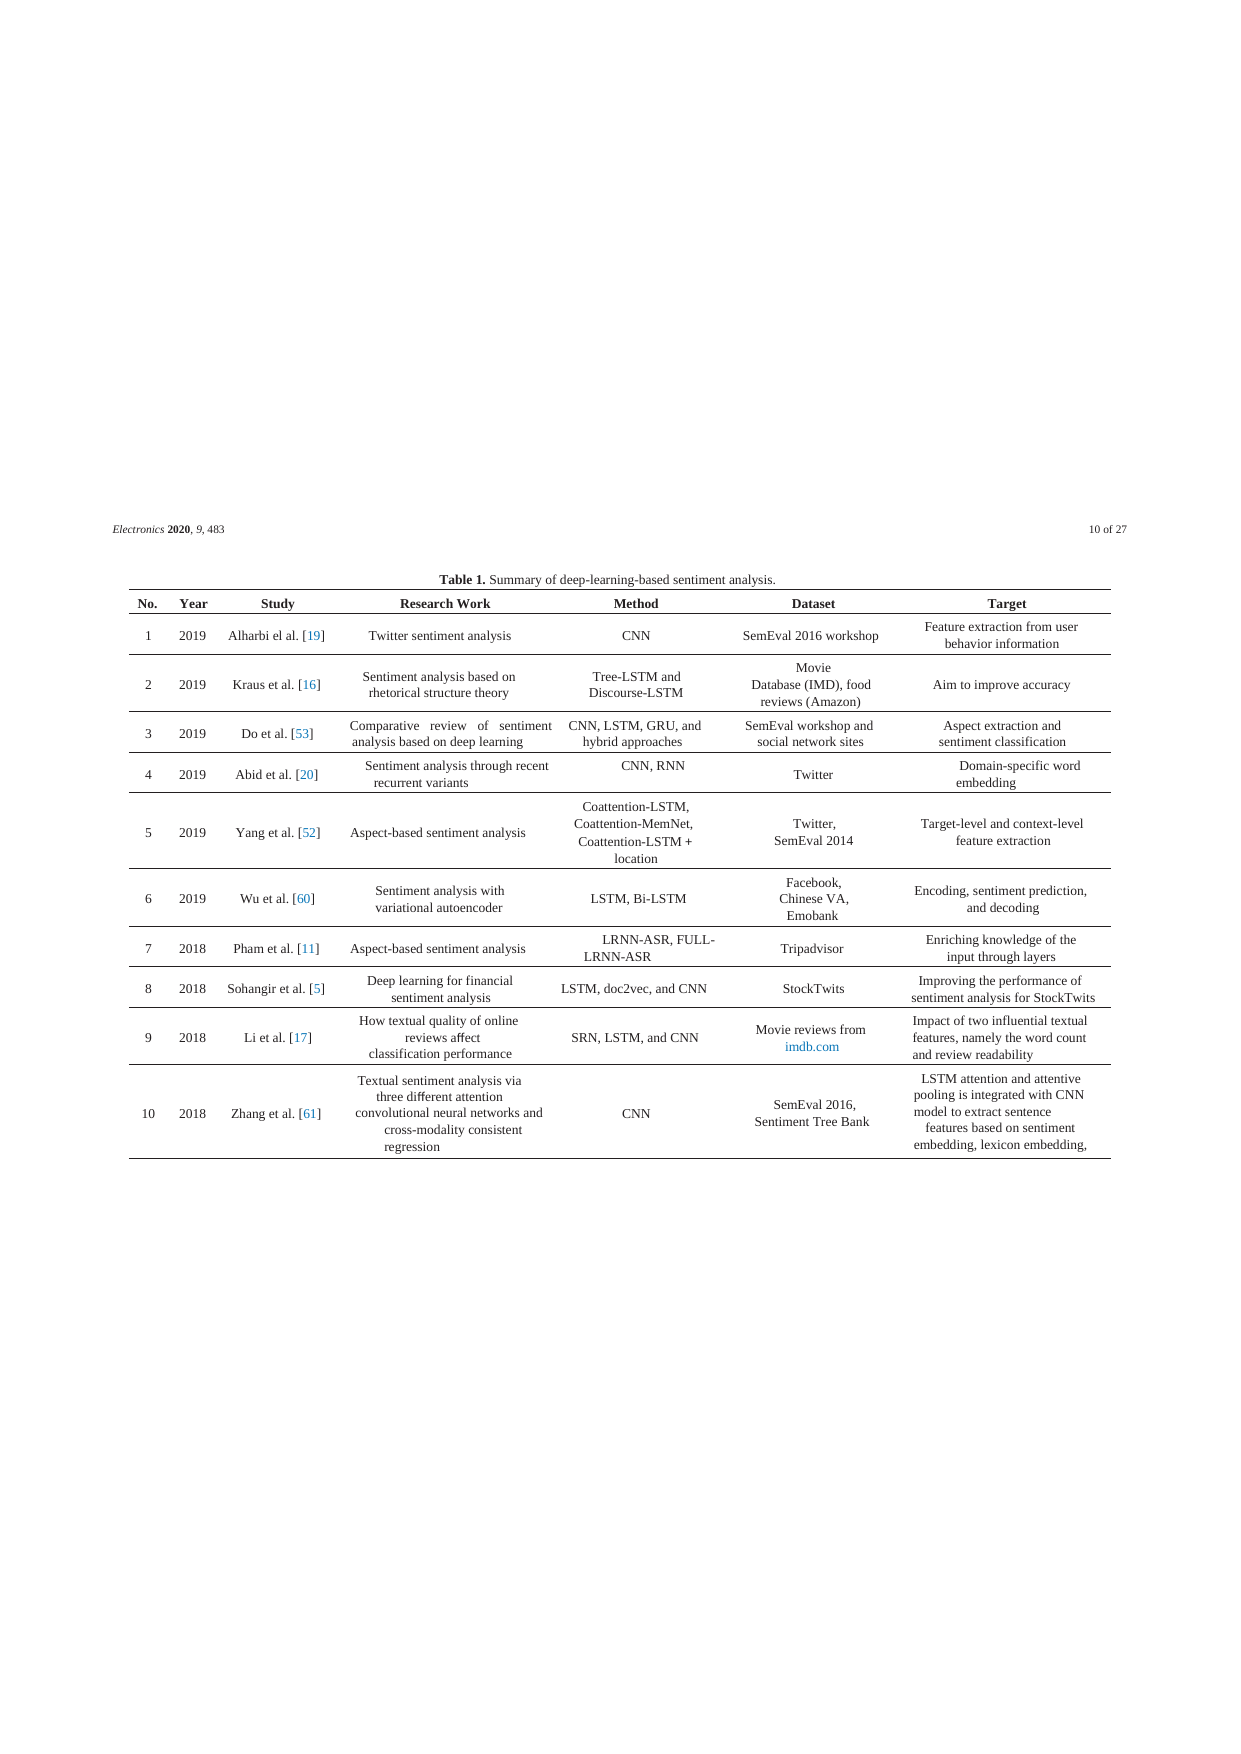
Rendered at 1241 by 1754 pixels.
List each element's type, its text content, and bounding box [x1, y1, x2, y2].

text Table 1. Summary of deep-learning-based sentiment analysis. [439, 572, 1096, 587]
table_header No. [129, 590, 179, 613]
table_cell Twitter, SemEval 2014 [743, 793, 911, 868]
table_cell SemEval workshop and social network sites [743, 712, 911, 752]
table_cell CNN, LSTM, GRU, and hybrid approaches [561, 712, 743, 752]
table_cell Kraus et al. [16] [227, 655, 349, 711]
table_cell LSTM, Bi-LSTM [561, 869, 743, 926]
table_cell Aspect-based sentiment analysis [350, 793, 561, 868]
table_cell 8 [129, 967, 179, 1007]
table_cell Aspect-based sentiment analysis [350, 927, 561, 966]
table_header Research Work [350, 590, 561, 613]
table_header Dataset [743, 590, 911, 613]
table_cell Yang et al. [52] [227, 793, 349, 868]
table_cell CNN [561, 1065, 743, 1158]
table_cell Do et al. [53] [227, 712, 349, 752]
table_cell Coattention-LSTM, Coattention-MemNet, Coattention-LSTM + location [561, 793, 743, 868]
table_cell 2019 [179, 753, 227, 792]
table_header Study [227, 590, 349, 613]
table_cell 2019 [179, 869, 227, 926]
table_cell CNN [561, 614, 743, 653]
table_cell How textual quality of online reviews affect classification performance [350, 1008, 561, 1064]
table_cell 9 [129, 1008, 179, 1064]
table_header Method [561, 590, 743, 613]
table_cell 4 [129, 753, 179, 792]
table_cell 3 [129, 712, 179, 752]
table_cell Sentiment analysis through recent recurrent variants [350, 753, 561, 792]
table_header Target [911, 590, 1111, 613]
table_cell Wu et al. [60] [227, 869, 349, 926]
table_cell SemEval 2016, Sentiment Tree Bank [743, 1065, 911, 1158]
table_cell 2019 [179, 614, 227, 653]
table_cell Aspect extraction and sentiment classification [911, 712, 1111, 752]
table_cell SRN, LSTM, and CNN [561, 1008, 743, 1064]
table_cell LSTM, doc2vec, and CNN [561, 967, 743, 1007]
table_cell 2019 [179, 712, 227, 752]
table_cell 2019 [179, 655, 227, 711]
table_cell 2018 [179, 927, 227, 966]
table_cell Tree-LSTM and Discourse-LSTM [561, 655, 743, 711]
table_cell 2018 [179, 967, 227, 1007]
table_cell 5 [129, 793, 179, 868]
table_cell SemEval 2016 workshop [743, 614, 911, 653]
table_cell Sentiment analysis based on rhetorical structure theory [350, 655, 561, 711]
table_cell 2 [129, 655, 179, 711]
table_cell Feature extraction from user behavior information [911, 614, 1111, 653]
table_cell Domain-specific word embedding [911, 753, 1111, 792]
table_cell Impact of two influential textual features, namely the word count and review readability [911, 1008, 1111, 1064]
table_cell 2019 [179, 793, 227, 868]
table_cell LSTM attention and attentive pooling is integrated with CNN model to extract sentence features based on sentiment embedding, lexicon embedding, and semantic embedding [911, 1065, 1111, 1158]
table_cell Abid et al. [20] [227, 753, 349, 792]
table_cell CNN, RNN [561, 753, 743, 792]
table_cell Facebook, Chinese VA, Emobank [743, 869, 911, 926]
table_header Year [179, 590, 227, 613]
table_cell Sohangir et al. [5] [227, 967, 349, 1007]
table_cell Encoding, sentiment prediction, and decoding [911, 869, 1111, 926]
table_cell Twitter sentiment analysis [350, 614, 561, 653]
table_cell Twitter [743, 753, 911, 792]
table_cell Sentiment analysis with variational autoencoder [350, 869, 561, 926]
table_cell Movie reviews from imdb.com [743, 1008, 911, 1064]
table_cell Movie Database (IMD), food reviews (Amazon) [743, 655, 911, 711]
table_cell Improving the performance of sentiment analysis for StockTwits [911, 967, 1111, 1007]
table_cell 10 [129, 1065, 179, 1158]
table_cell Target-level and context-level feature extraction [911, 793, 1111, 868]
table_cell Zhang et al. [61] [227, 1065, 349, 1158]
table_cell Deep learning for financial sentiment analysis [350, 967, 561, 1007]
table_cell 2018 [179, 1008, 227, 1064]
table_cell Textual sentiment analysis via three different attention convolutional neural networks and cross-modality consistent regression [350, 1065, 561, 1158]
table_cell Li et al. [17] [227, 1008, 349, 1064]
table_cell Alharbi el al. [19] [227, 614, 349, 653]
table_cell StockTwits [743, 967, 911, 1007]
table_cell 7 [129, 927, 179, 966]
table_cell 6 [129, 869, 179, 926]
table_cell Comparative review of sentiment analysis based on deep learning [350, 712, 561, 752]
table_cell Tripadvisor [743, 927, 911, 966]
table_cell Aim to improve accuracy [911, 655, 1111, 711]
table_cell 1 [129, 614, 179, 653]
table_cell Enriching knowledge of the input through layers [911, 927, 1111, 966]
table_cell Pham et al. [11] [227, 927, 349, 966]
table_cell 2018 [179, 1065, 227, 1158]
table_cell LRNN-ASR, FULL-LRNN-ASR [561, 927, 743, 966]
